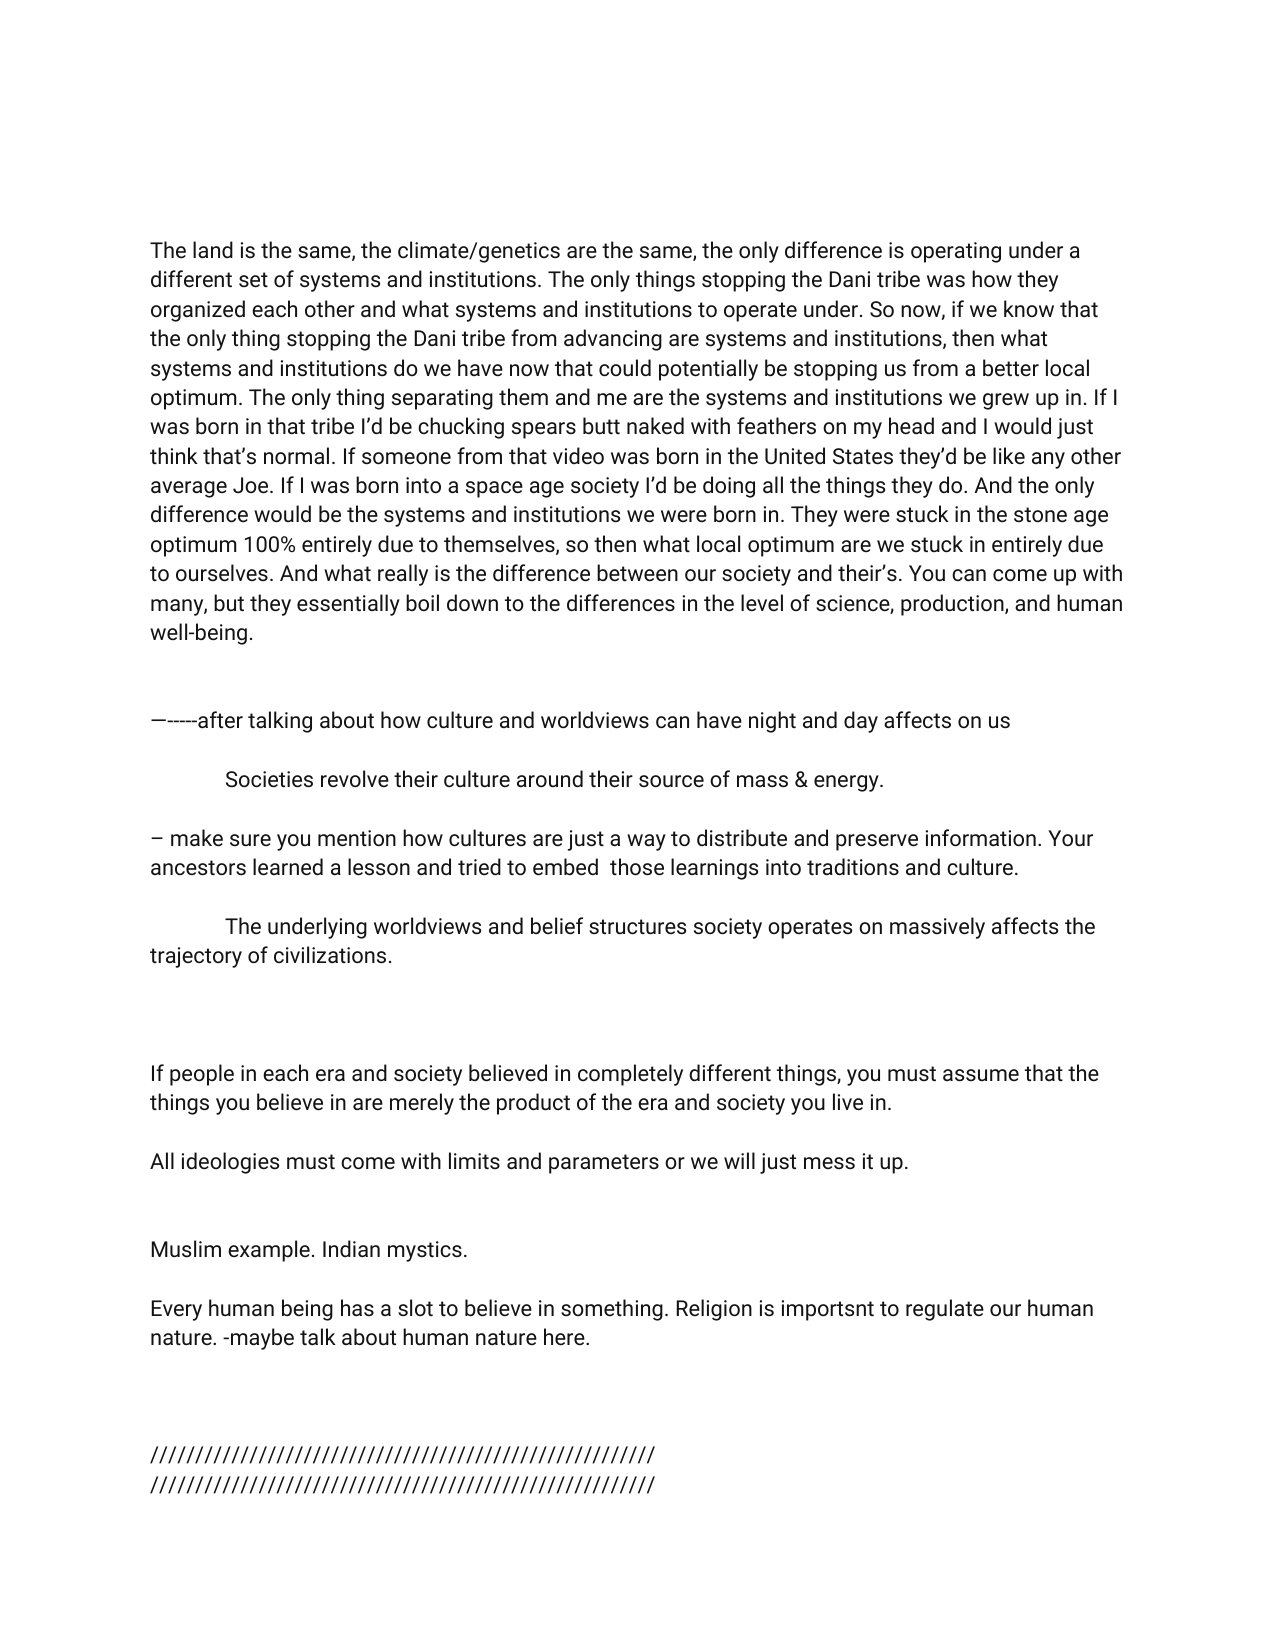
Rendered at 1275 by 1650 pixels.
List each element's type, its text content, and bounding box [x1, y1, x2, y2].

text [150, 1442, 1125, 1468]
text – make sure you mention how cultures are just a way to distribute and preserve information. Your ancestors learned a lesson and tried to embed those learnings into traditions and culture. [150, 826, 1125, 881]
text Muslim example. Indian mystics. [150, 1237, 1125, 1262]
text —-----after talking about how culture and worldviews can have night and day affects on us [150, 708, 1125, 734]
text The land is the same, the climate/genetics are the same, the only difference is operating under a different set of systems and institutions. The only things stopping the Dani tribe was how they organized each other and what systems and institutions to operate under. So now, if we know that the only thing stopping the Dani tribe from advancing are systems and institutions, then what systems and institutions do we have now that could potentially be stopping us from a better local optimum. The only thing separating them and me are the systems and institutions we grew up in. If I was born in that tribe I’d be chucking spears butt naked with feathers on my head and I would just think that’s normal. If someone from that video was born in the United States they’d be like any other average Joe. If I was born into a space age society I’d be doing all the things they do. And the only difference would be the systems and institutions we were born in. They were stuck in the stone age optimum 100% entirely due to themselves, so then what local optimum are we stuck in entirely due to ourselves. And what really is the difference between our society and their’s. You can come up with many, but they essentially boil down to the differences in the level of science, production, and human well-being. [150, 238, 1125, 646]
text The underlying worldviews and belief structures society operates on massively affects the trajectory of civilizations. [150, 914, 1125, 969]
text If people in each era and society believed in completely different things, you must assume that the things you believe in are merely the product of the era and society you live in. [150, 1061, 1125, 1116]
text Societies revolve their culture around their source of mass & energy. [150, 767, 1125, 792]
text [150, 1472, 1125, 1497]
text Every human being has a slot to believe in something. Religion is importsnt to regulate our human nature. -maybe talk about human nature here. [150, 1296, 1125, 1351]
text All ideologies must come with limits and parameters or we will just mess it up. [150, 1149, 1125, 1174]
